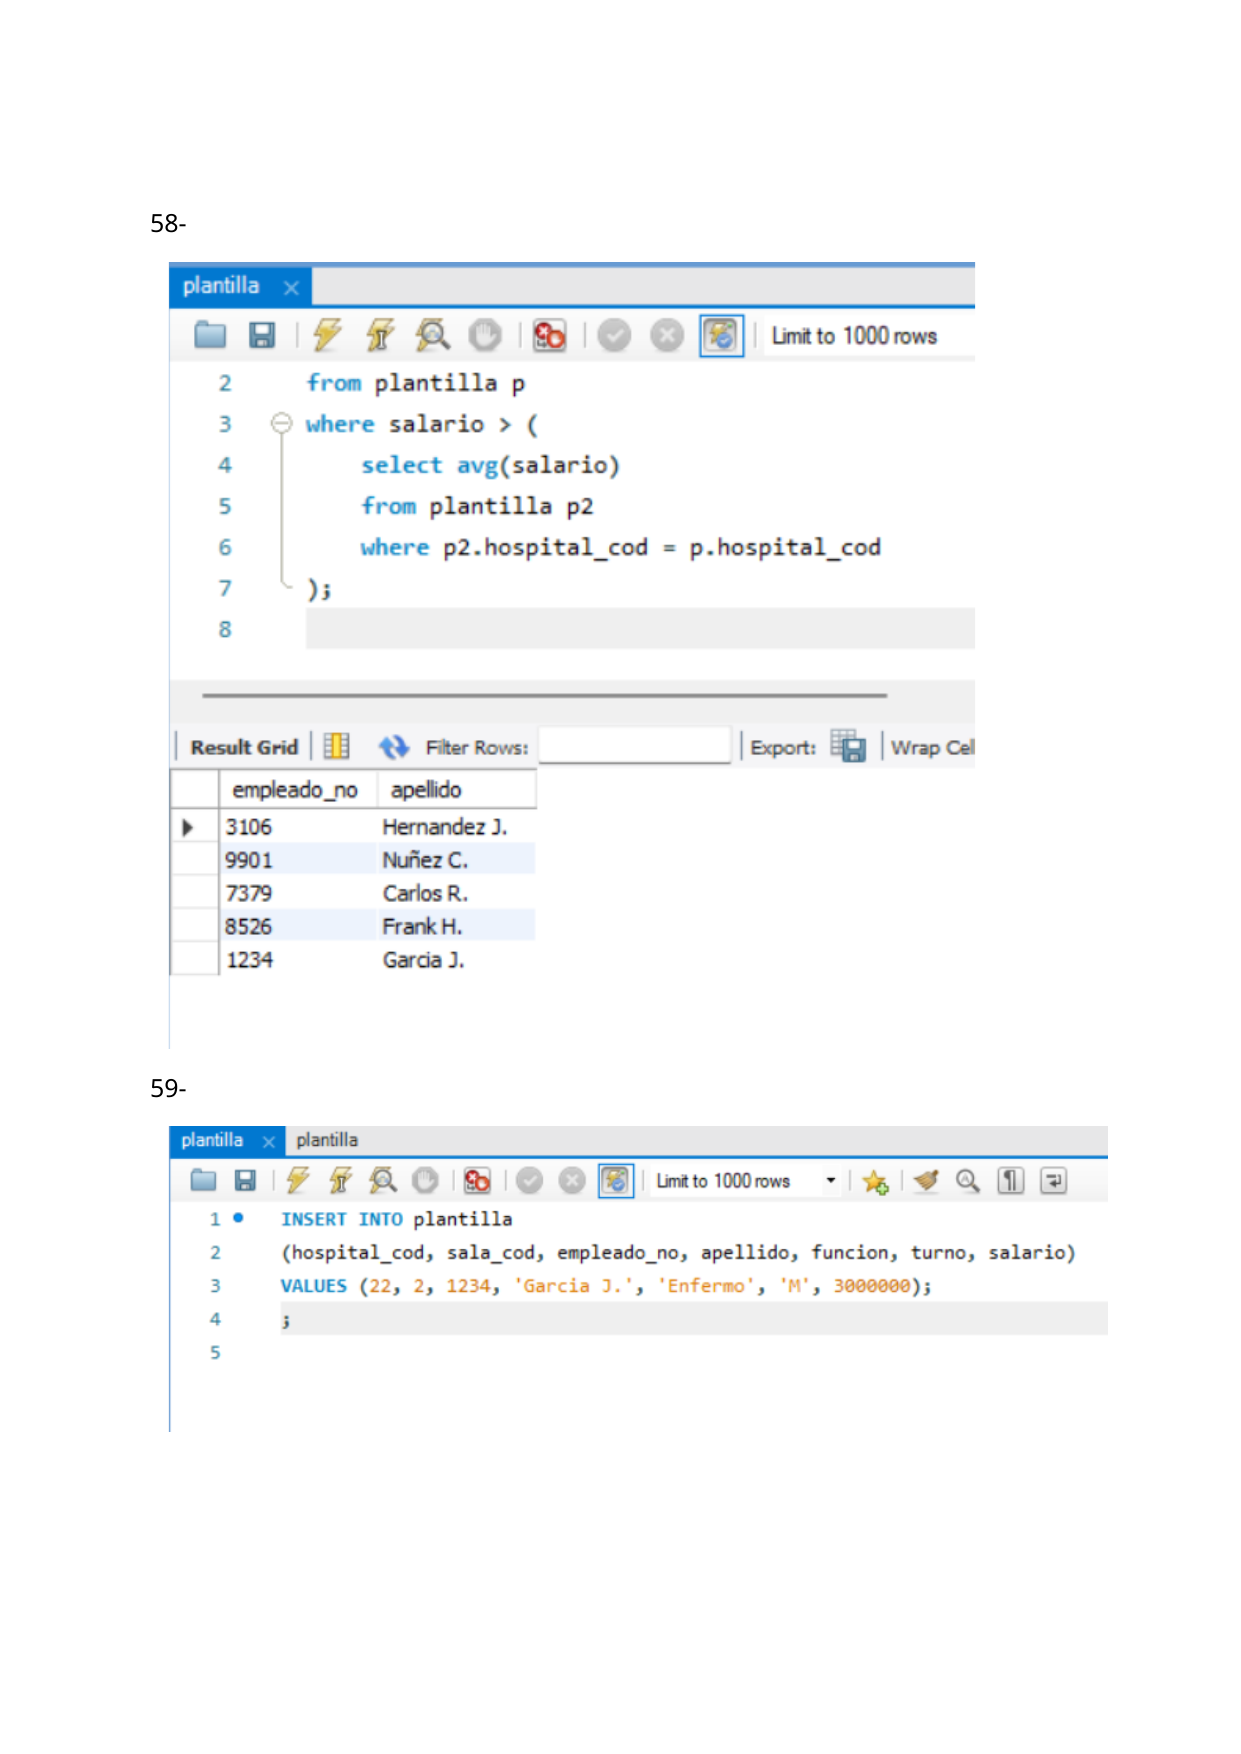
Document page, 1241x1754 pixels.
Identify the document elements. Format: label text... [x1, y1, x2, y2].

text 59- [150, 1070, 1090, 1104]
text 58- [150, 206, 1090, 240]
